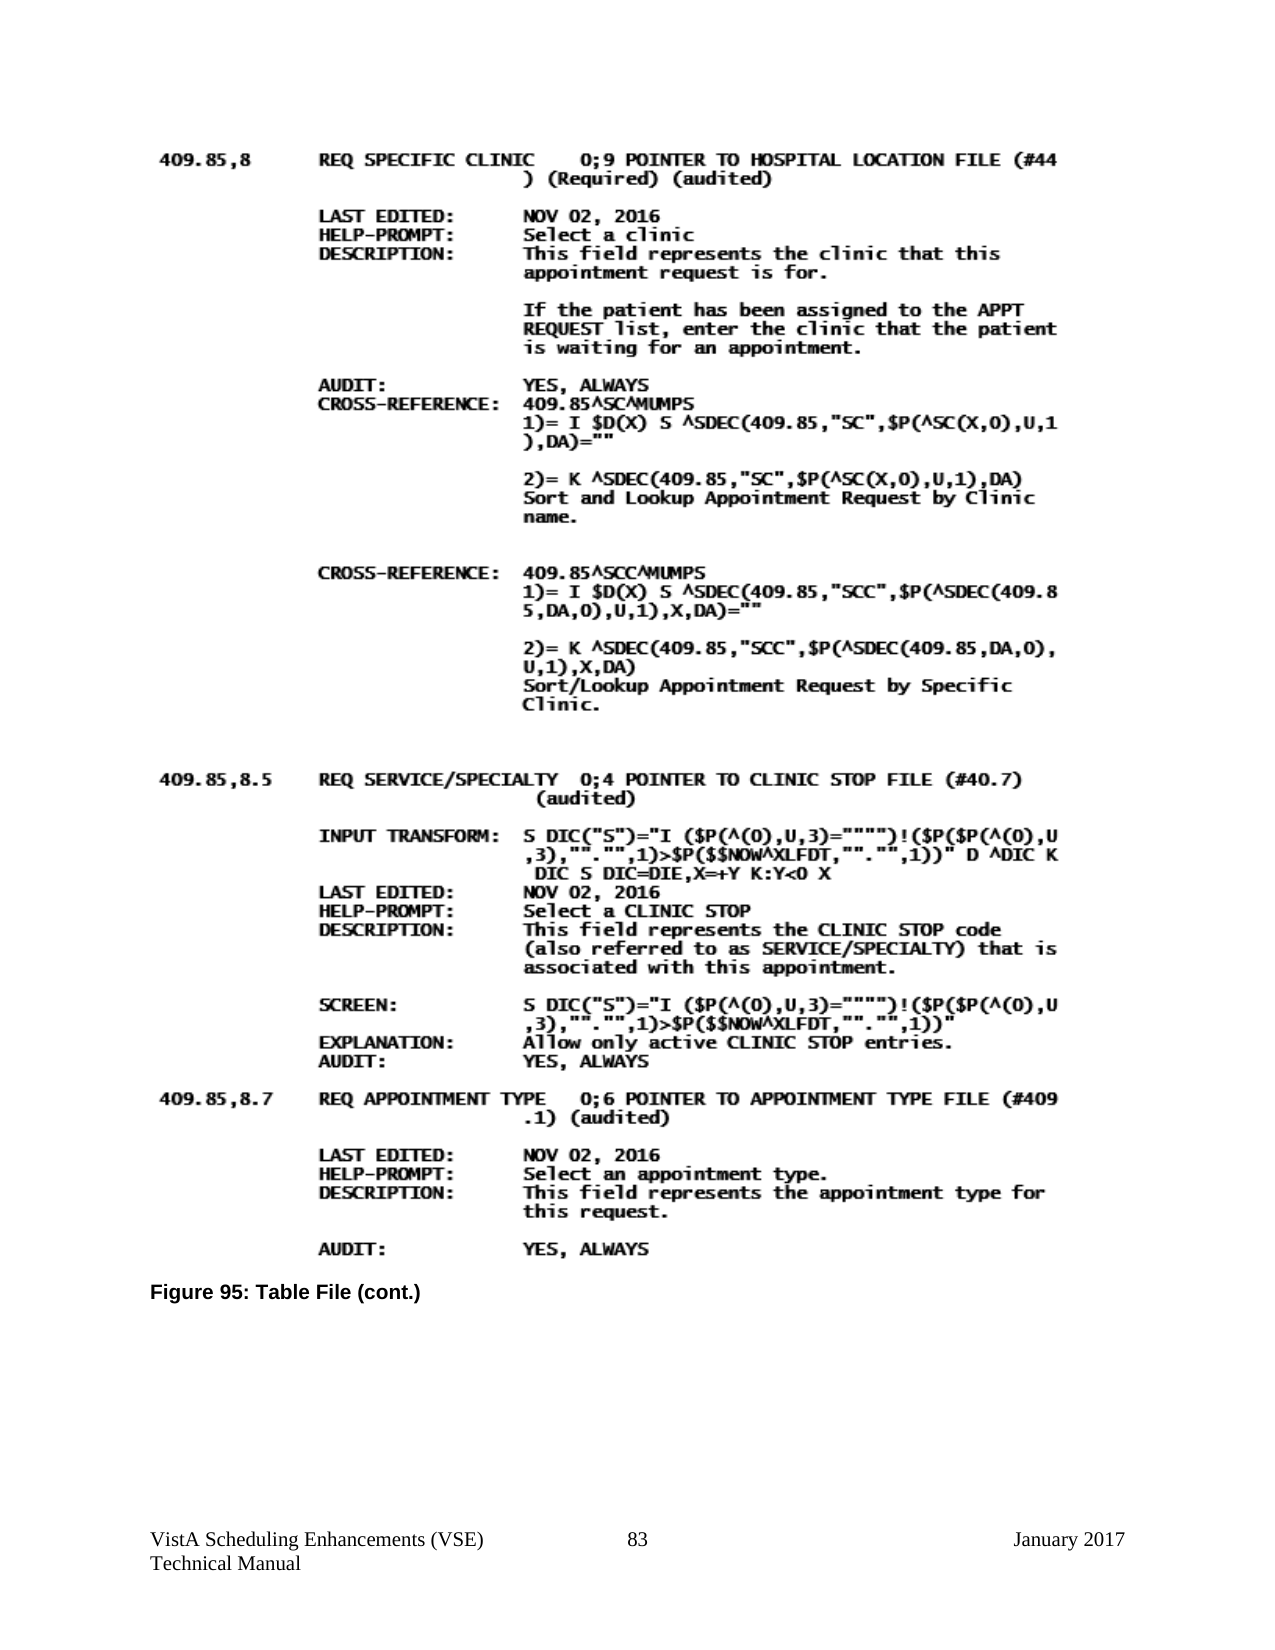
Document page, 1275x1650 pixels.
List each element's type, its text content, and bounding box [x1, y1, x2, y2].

picture [150, 150, 1079, 1268]
text Figure 95: Table File (cont.) [150, 1280, 1125, 1304]
